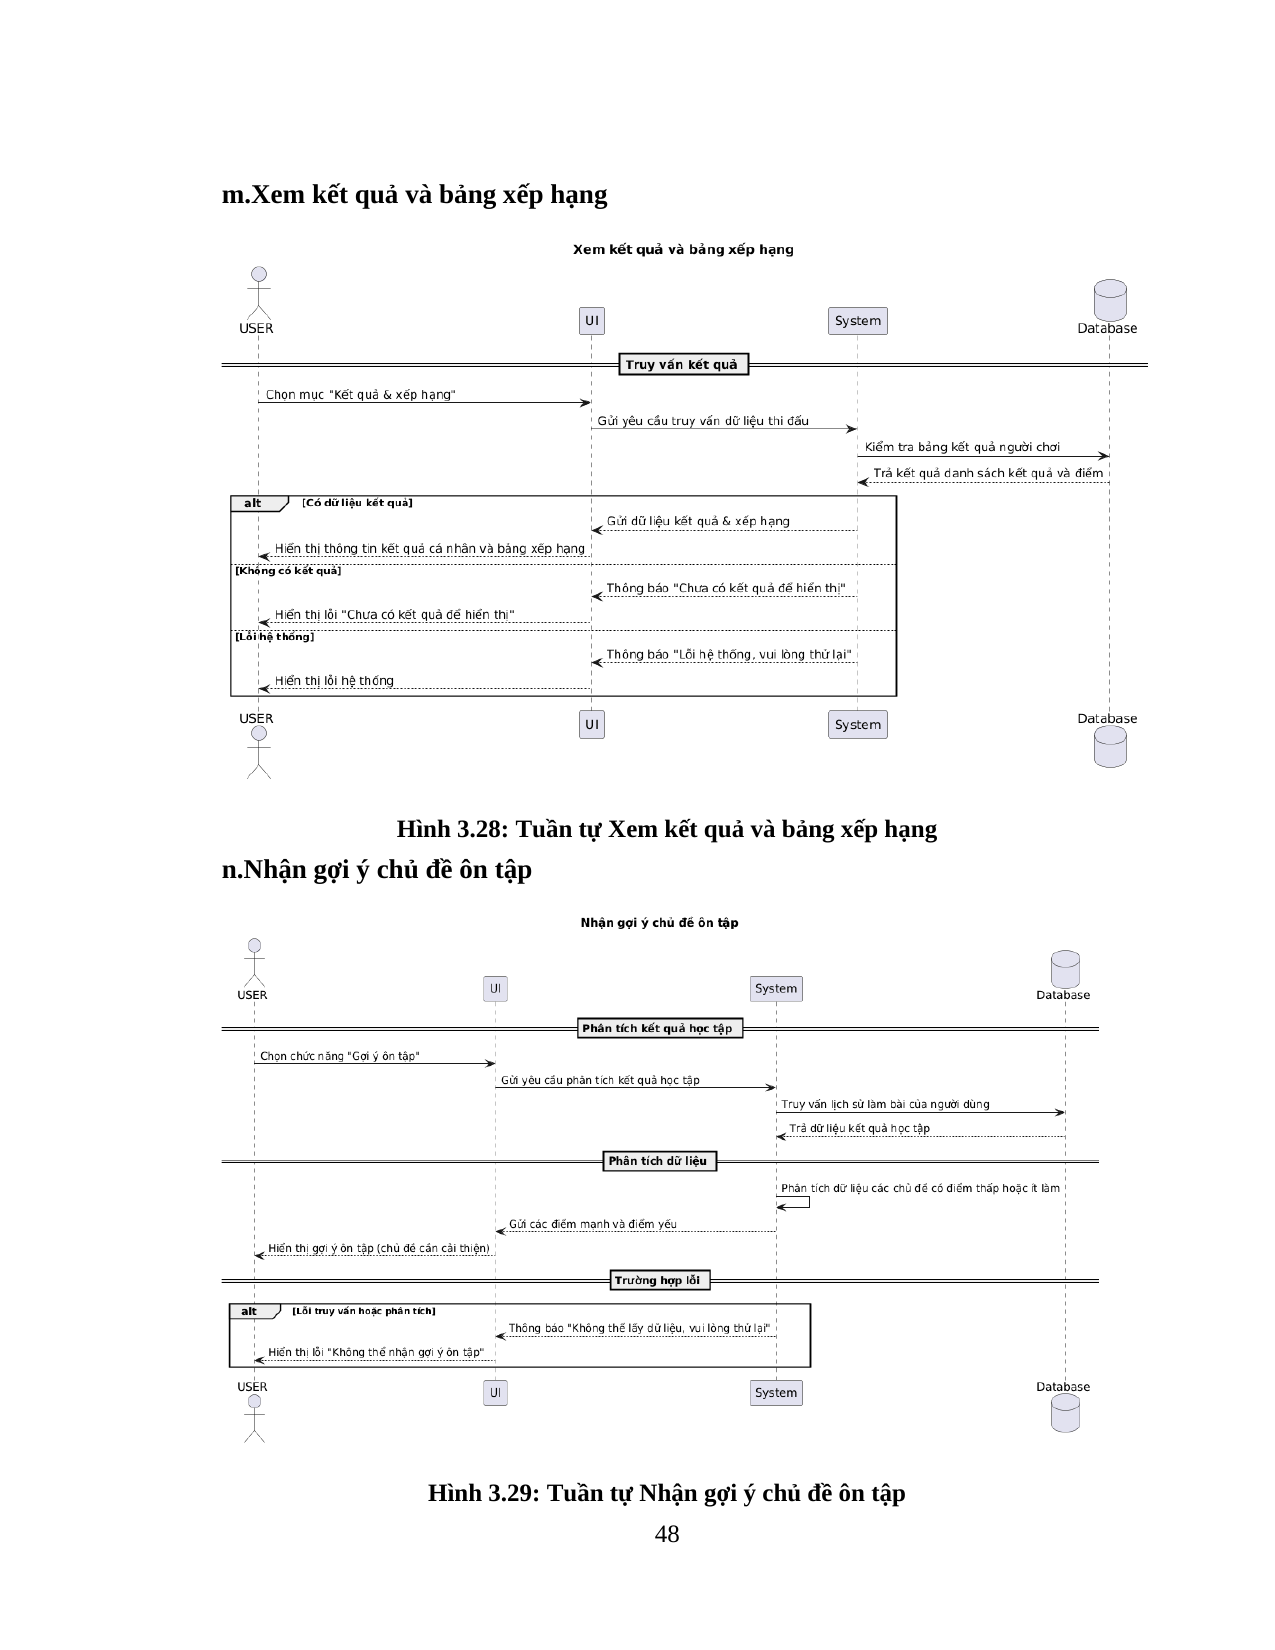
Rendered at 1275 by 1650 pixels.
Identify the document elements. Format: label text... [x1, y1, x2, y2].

picture [221, 228, 1152, 783]
text Hình 3.28: Tuần tự Xem kết quả và bảng xếp hạng [177, 814, 1157, 843]
text n.Nhận gợi ý chủ đề ôn tập [177, 854, 1157, 885]
picture [221, 903, 1103, 1447]
text m.Xem kết quả và bảng xếp hạng [177, 178, 1157, 209]
text Hình 3.29: Tuần tự Nhận gợi ý chủ đề ôn tập [177, 1478, 1157, 1507]
